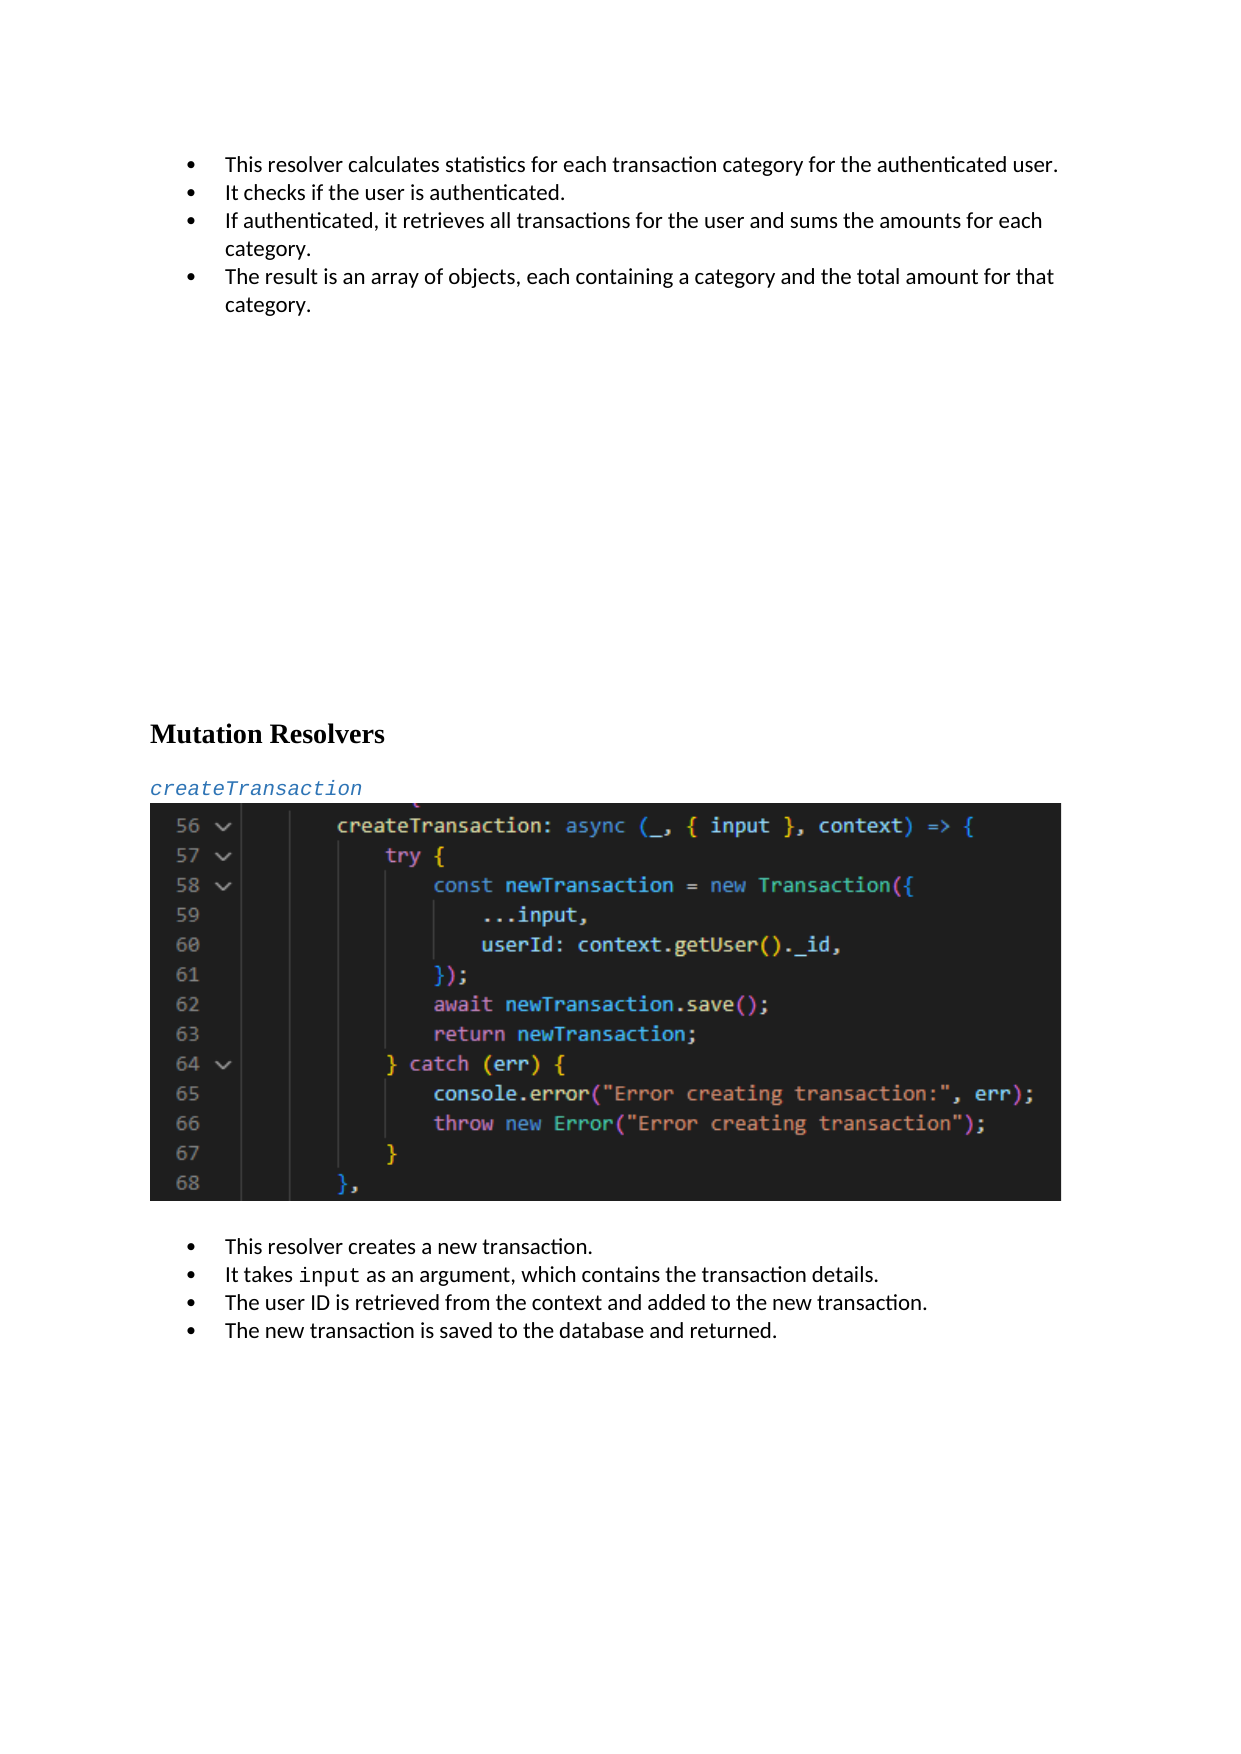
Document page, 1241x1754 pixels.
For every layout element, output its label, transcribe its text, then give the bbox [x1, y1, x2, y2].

subtitle createTransaction [150, 778, 1090, 802]
subtitle Mutation Resolvers [150, 717, 1090, 749]
list The user ID is retrieved from the context and added to the new transaction. [187, 1288, 1090, 1317]
list The result is an array of objects, each containing a category and the total amount for that category. [187, 262, 1090, 318]
list It takes input as an argument, which contains the transaction details. [187, 1260, 1090, 1288]
picture [150, 803, 1062, 1201]
list The new transaction is saved to the database and returned. [187, 1317, 1090, 1344]
list This resolver creates a new transaction. [187, 1232, 1090, 1260]
list This resolver calculates statistics for each transaction category for the authenticated user. [187, 150, 1090, 178]
list If authenticated, it retrieves all transactions for the user and sums the amounts for each category. [187, 206, 1090, 262]
list It checks if the user is authenticated. [187, 178, 1090, 206]
